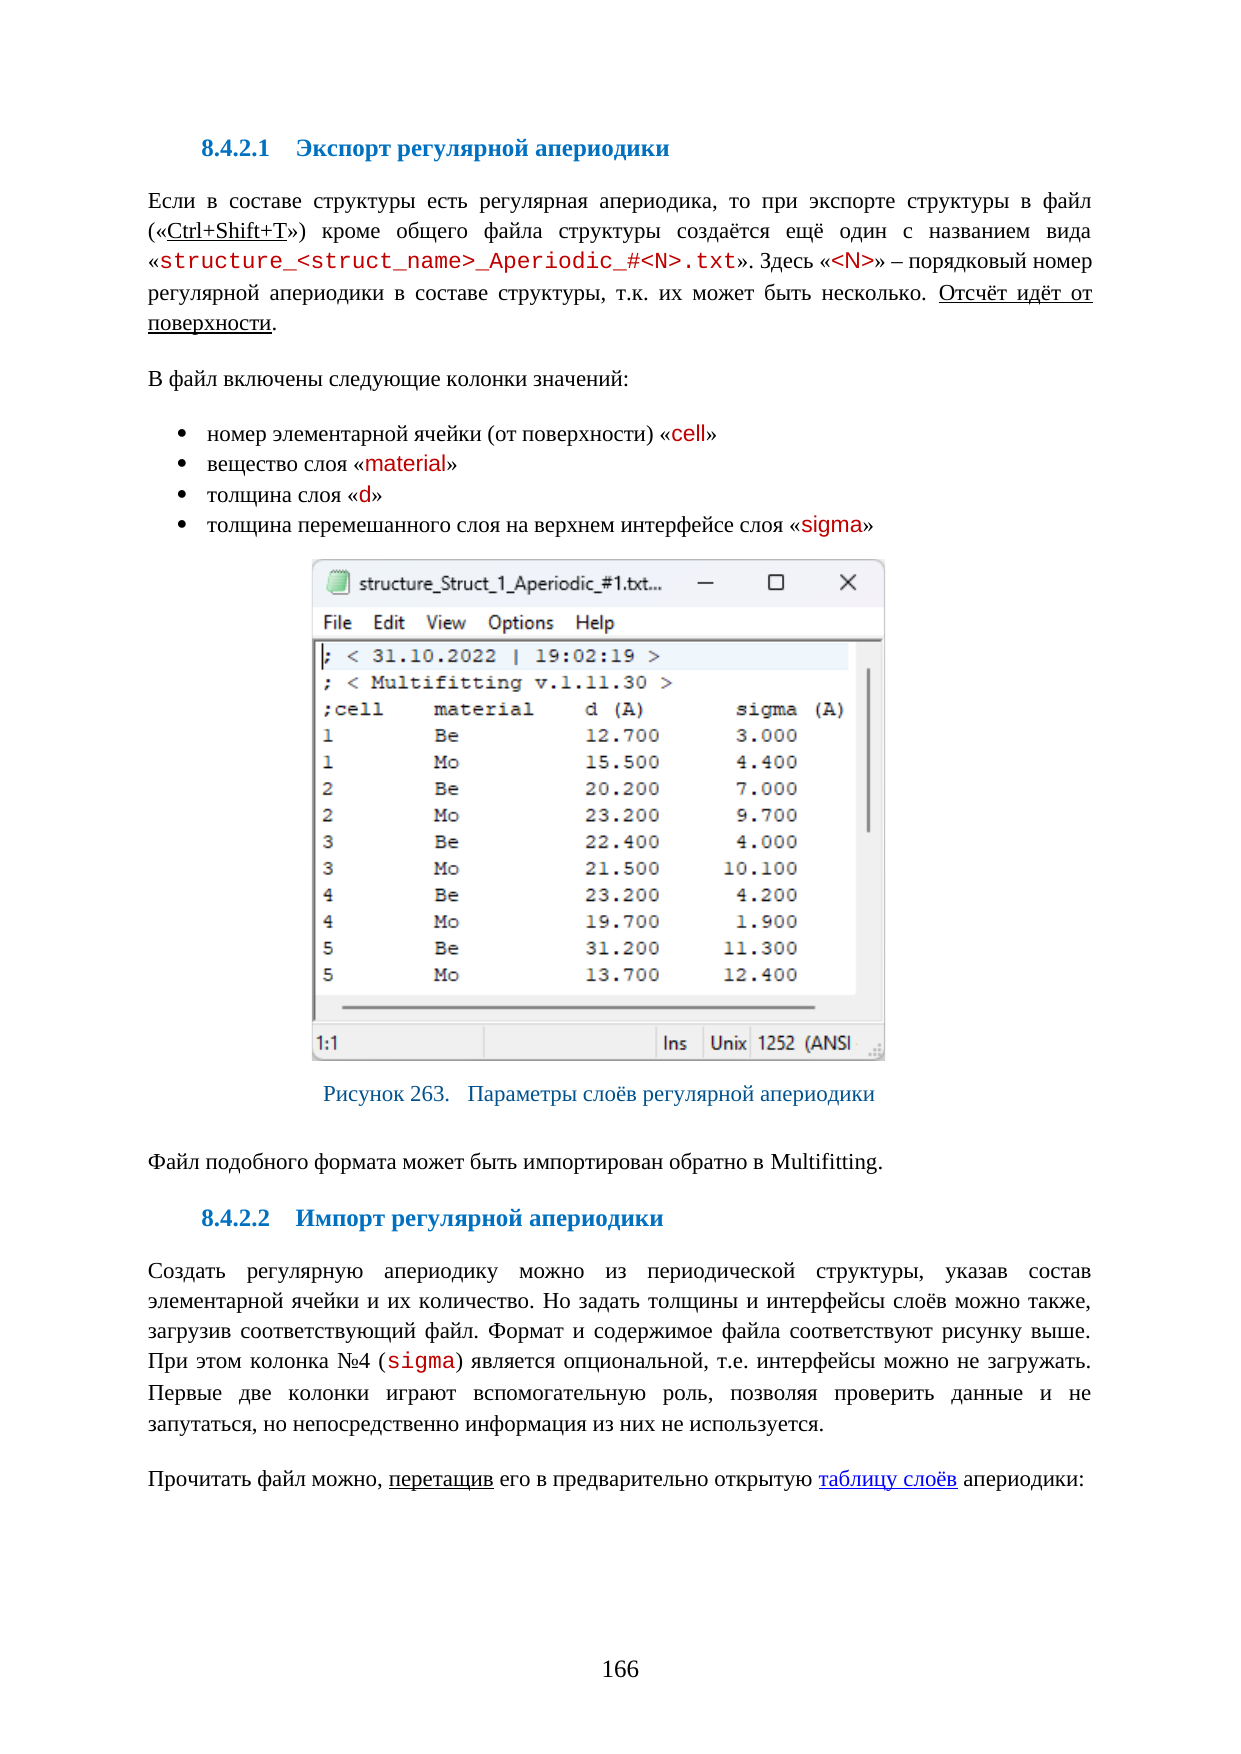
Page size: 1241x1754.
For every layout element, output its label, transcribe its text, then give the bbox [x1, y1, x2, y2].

list толщина слоя «d» [178, 481, 1093, 507]
text Прочитать файл можно, перетащив его в предварительно открытую таблицу слоёв апериодики: [148, 1465, 1093, 1491]
list толщина перемешанного слоя на верхнем интерфейсе слоя «sigma» [178, 511, 1093, 538]
text Файл подобного формата может быть импортирован обратно в Multifitting. [148, 1148, 1093, 1174]
text Создать регулярную апериодику можно из периодической структуры, указав состав элементарной ячейки и их количество. Но задать толщины и интерфейсы слоёв можно также, загрузив соответствующий файл. Формат и содержимое файла соответствуют рисунку выше. При этом колонка №4 (sigma) является опциональной, т.е. интерфейсы можно не загружать. Первые две колонки играют вспомогательную роль, позволяя проверить данные и не запутаться, но непосредственно информация из них не используется. [148, 1257, 1093, 1436]
picture [311, 559, 886, 1061]
list вещество слоя «material» [178, 450, 1093, 477]
text Если в составе структуры есть регулярная апериодика, то при экспорте структуры в файл («Ctrl+Shift+T») кроме общего файла структуры создаётся ещё один с названием вида «structure_<struct_name>_Aperiodic_#<N>.txt». Здесь «<N>» – порядковый номер регулярной апериодики в составе структуры, т.к. их может быть несколько. Отсчёт идёт от поверхности. [148, 187, 1093, 336]
text В файл включены следующие колонки значений: [148, 365, 1093, 391]
subtitle Импорт регулярной апериодики [201, 1203, 1093, 1232]
list номер элементарной ячейки (от поверхности) «cell» [178, 420, 1093, 446]
subtitle Экспорт регулярной апериодики [201, 133, 1093, 162]
